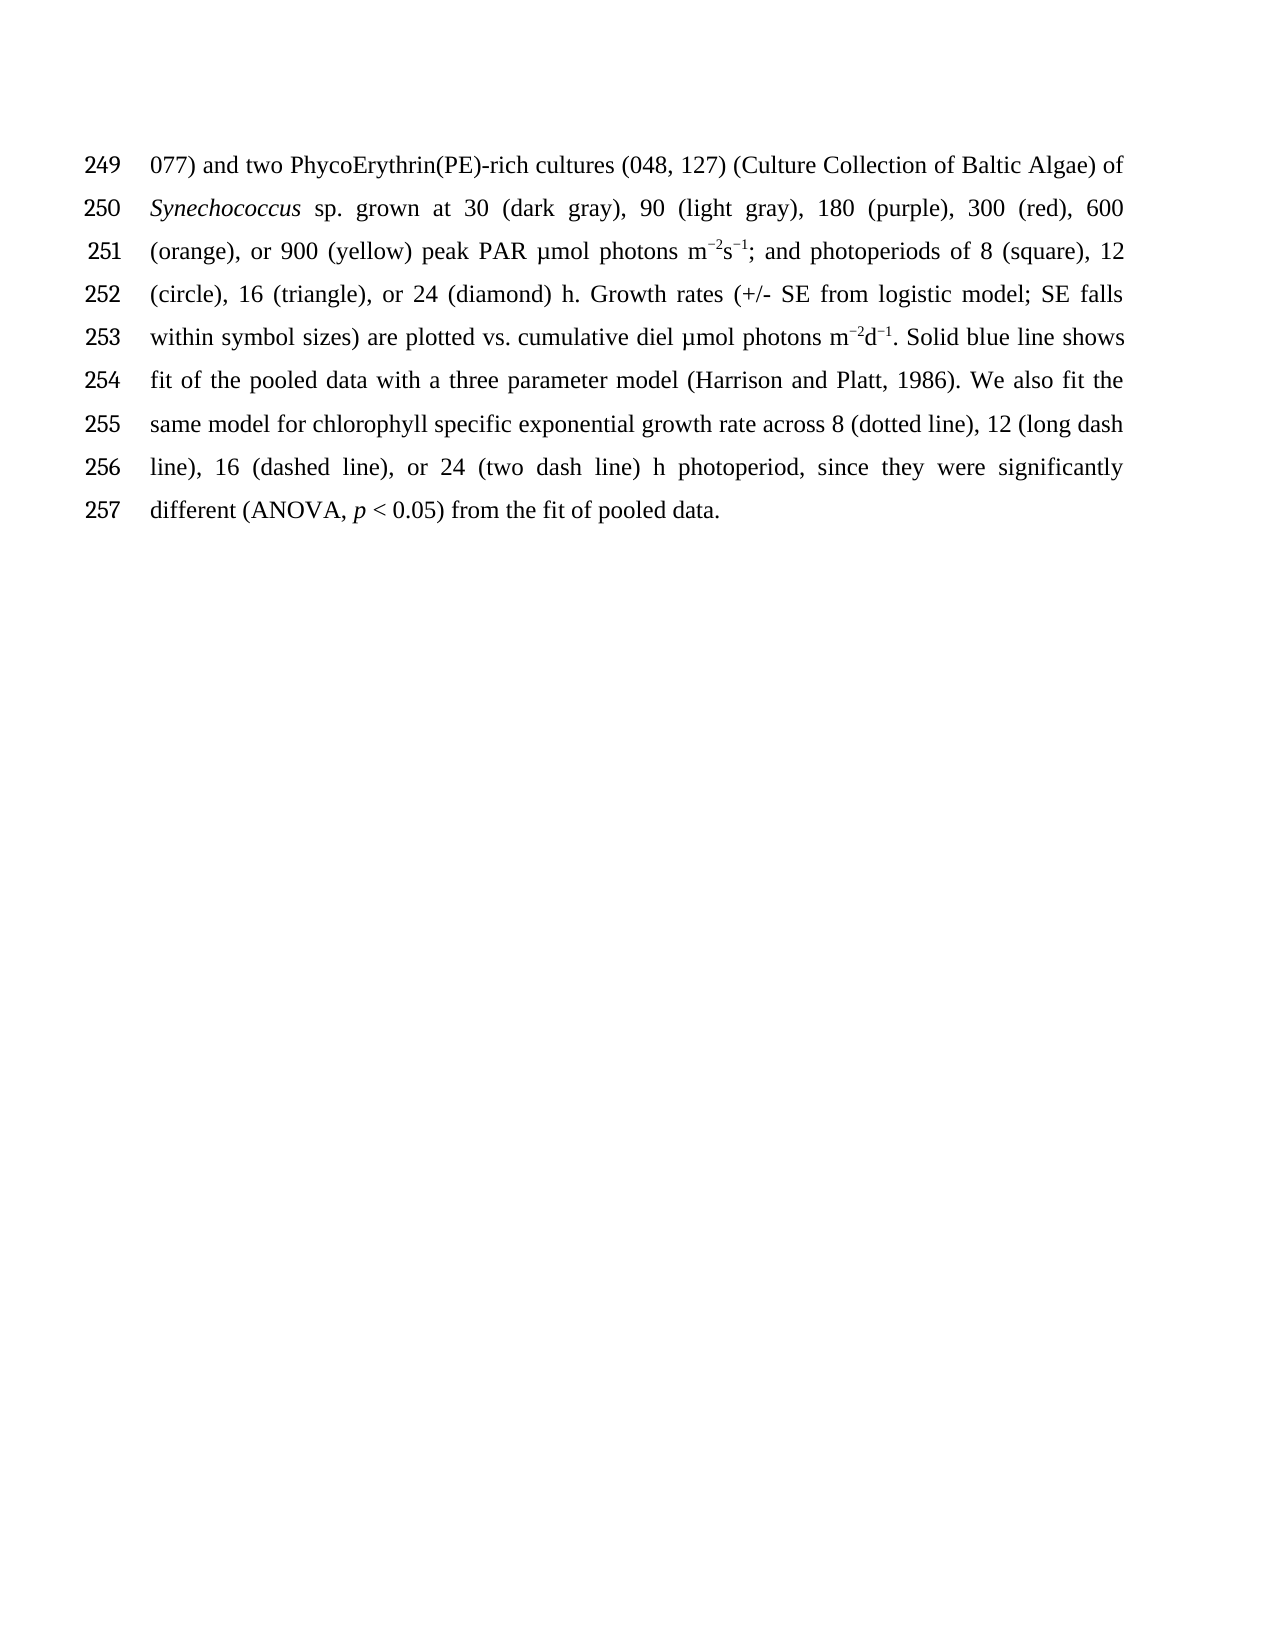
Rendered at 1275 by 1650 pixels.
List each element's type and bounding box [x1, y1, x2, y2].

text [150, 150, 1125, 524]
